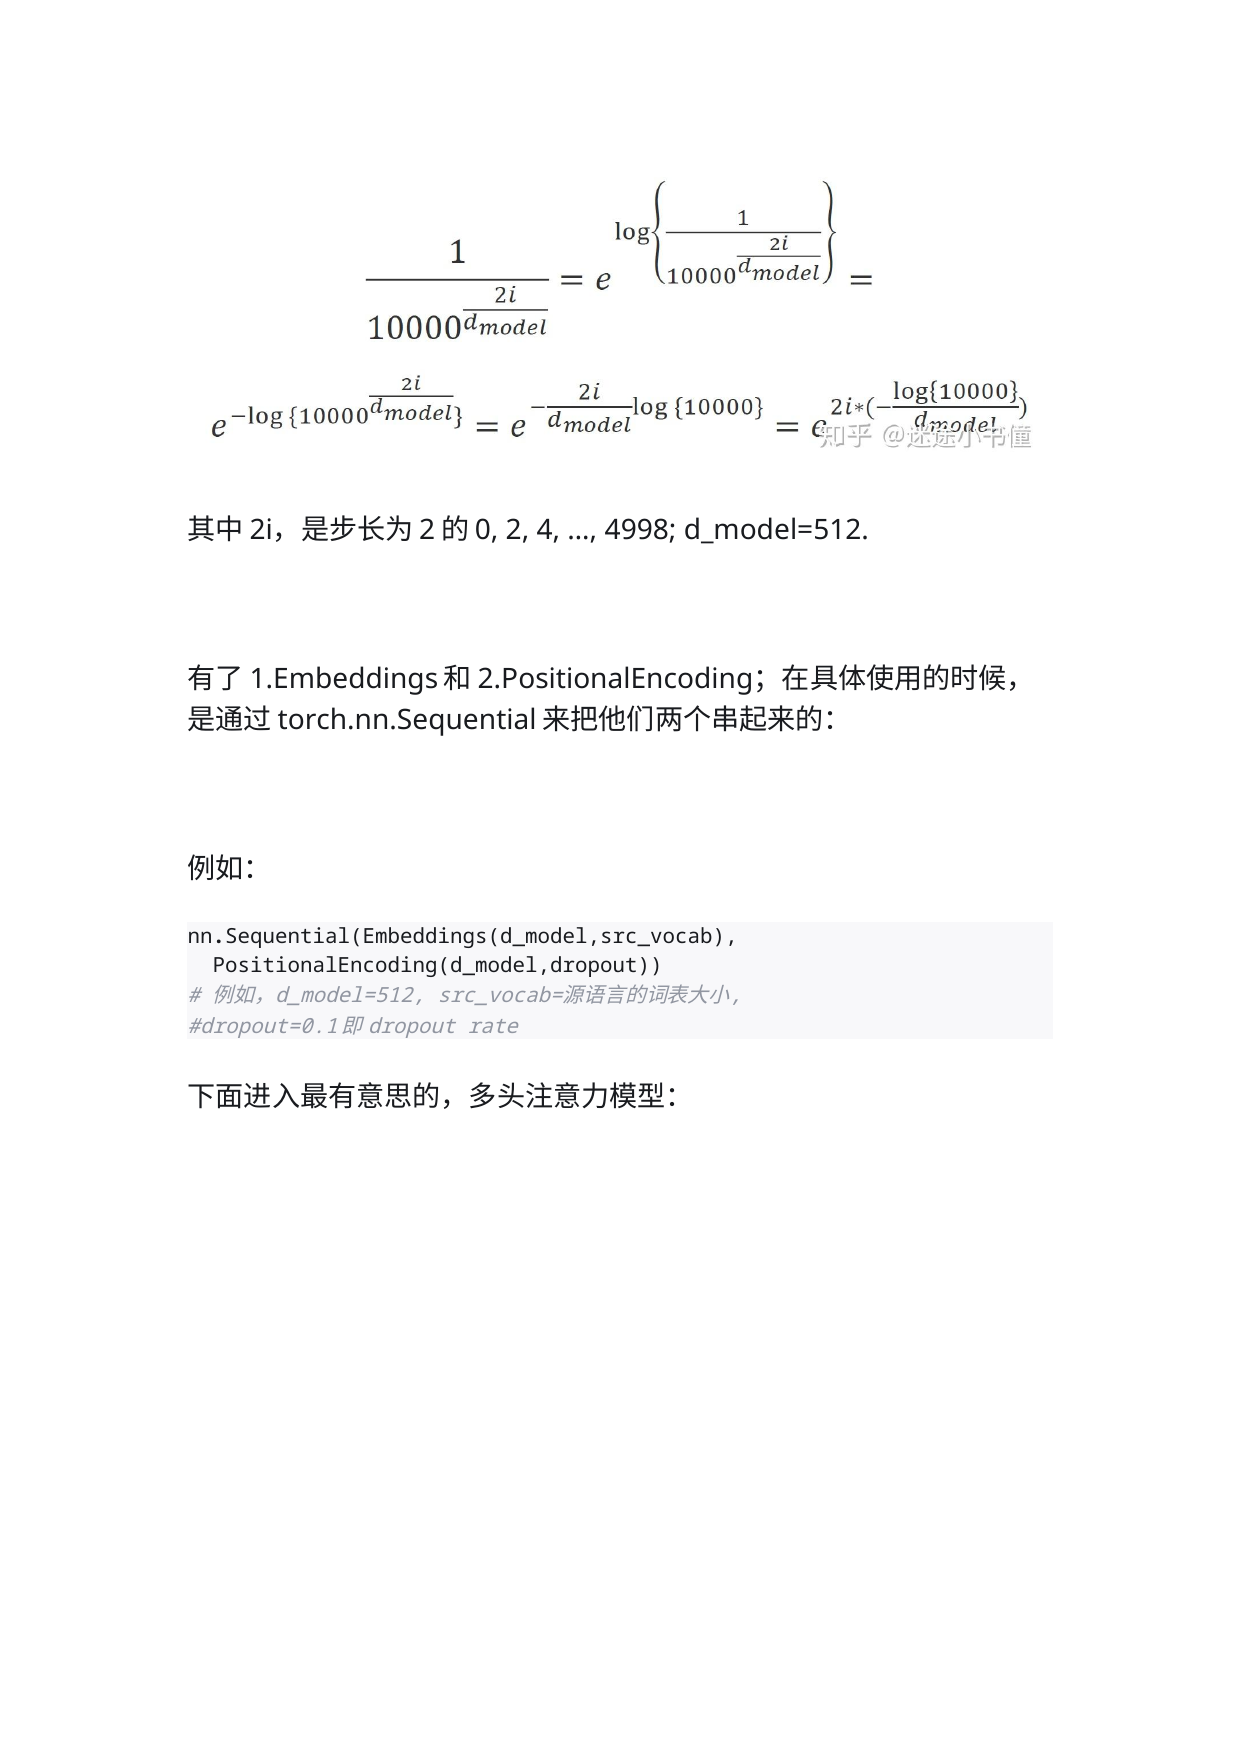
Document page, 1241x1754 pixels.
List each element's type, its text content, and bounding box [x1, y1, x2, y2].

text #dropout=0.1即 dropout rate [187, 1009, 1053, 1039]
text 其中2i，是步长为2的0, 2, 4, …, 4998; d_model=512. [187, 507, 1053, 548]
text nn.Sequential(Embeddings(d_model,src_vocab), [187, 922, 1053, 950]
picture [187, 150, 1053, 472]
text PositionalEncoding(d_model,dropout)) [187, 950, 1053, 978]
text 例如： [187, 846, 1053, 887]
text 下面进入最有意思的，多头注意力模型： [187, 1074, 1053, 1115]
text # 例如，d_model=512, src_vocab=源语言的词表大小, [187, 978, 1053, 1009]
text 有了1.Embeddings和2.PositionalEncoding；在具体使用的时候，是通过torch.nn.Sequential来把他们两个串起来的： [187, 656, 1053, 738]
